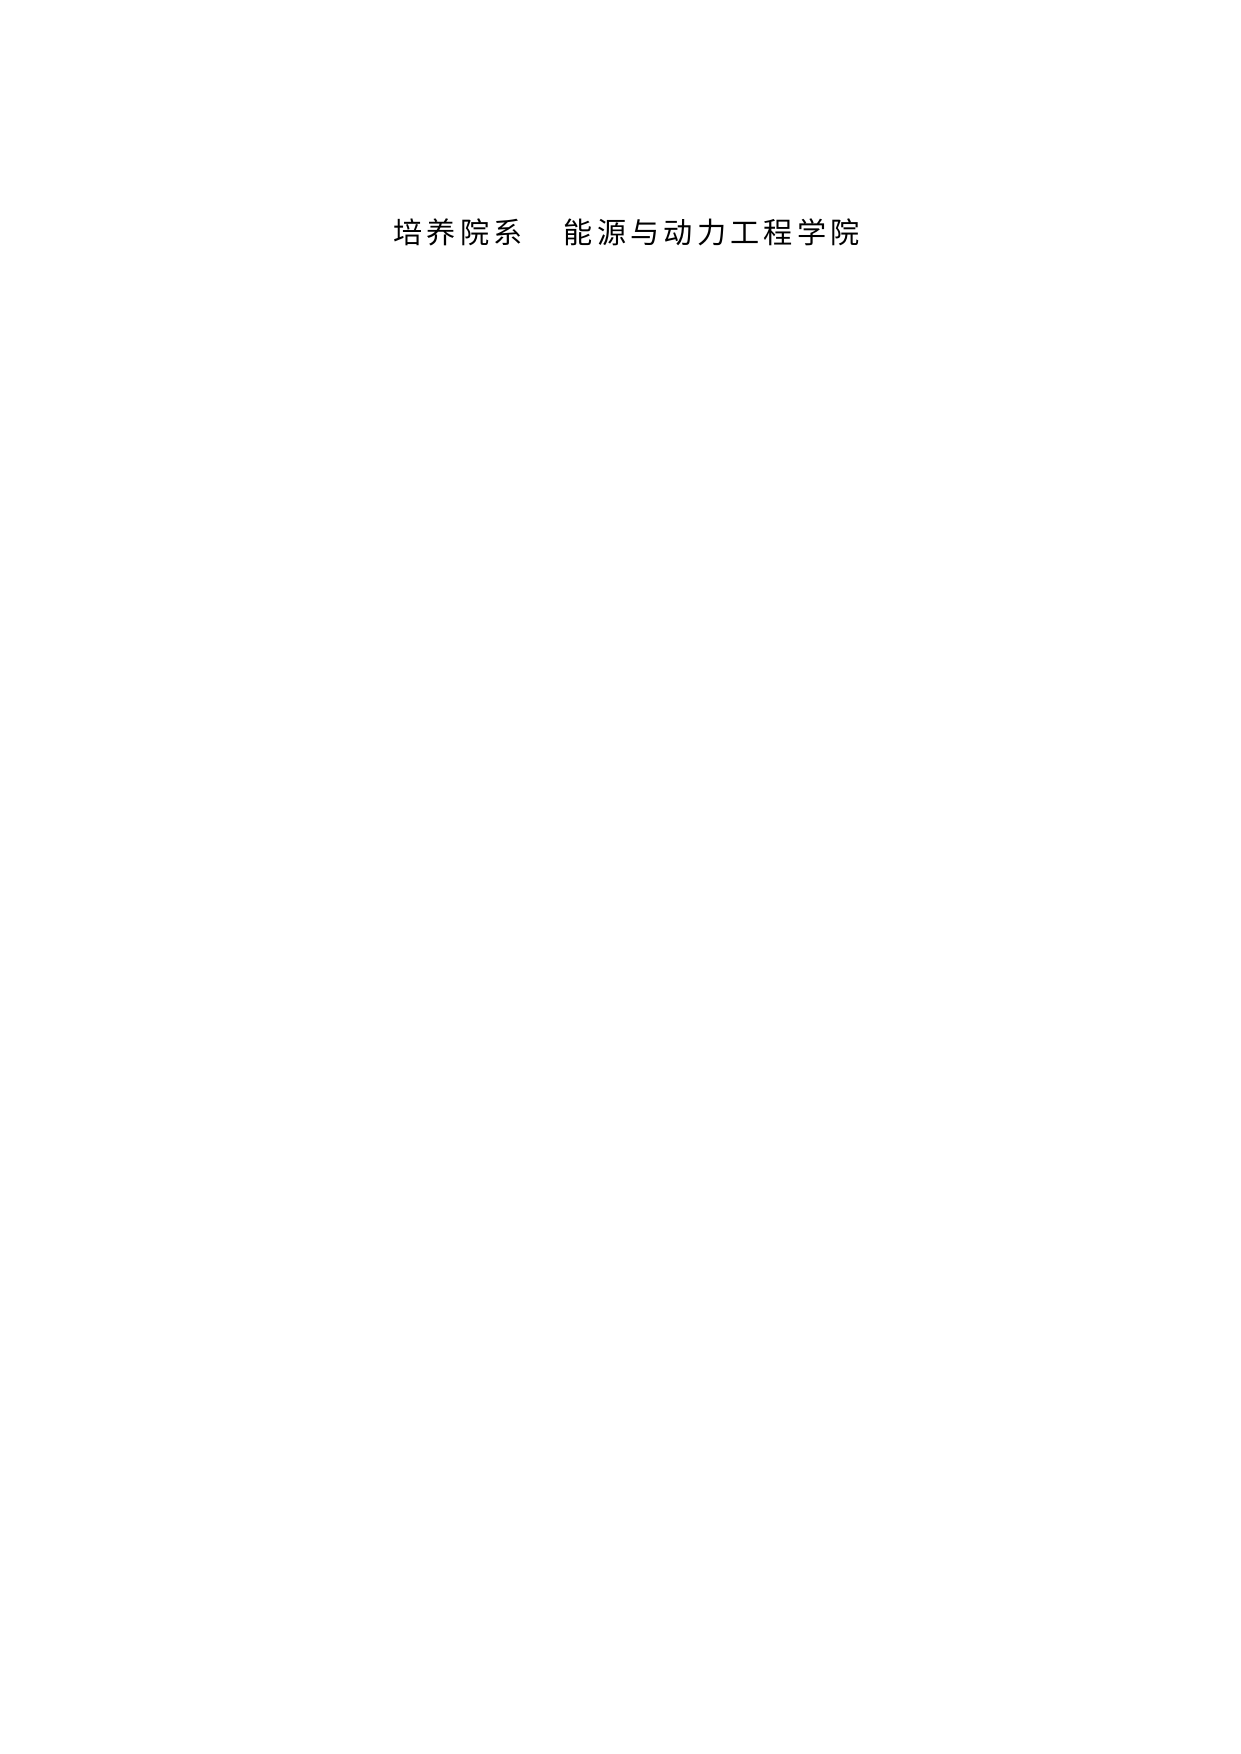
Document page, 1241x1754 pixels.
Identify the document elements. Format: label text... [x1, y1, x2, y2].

table_cell 培养院系 [344, 193, 534, 280]
table_cell 能源与动力工程学院 [534, 193, 956, 280]
